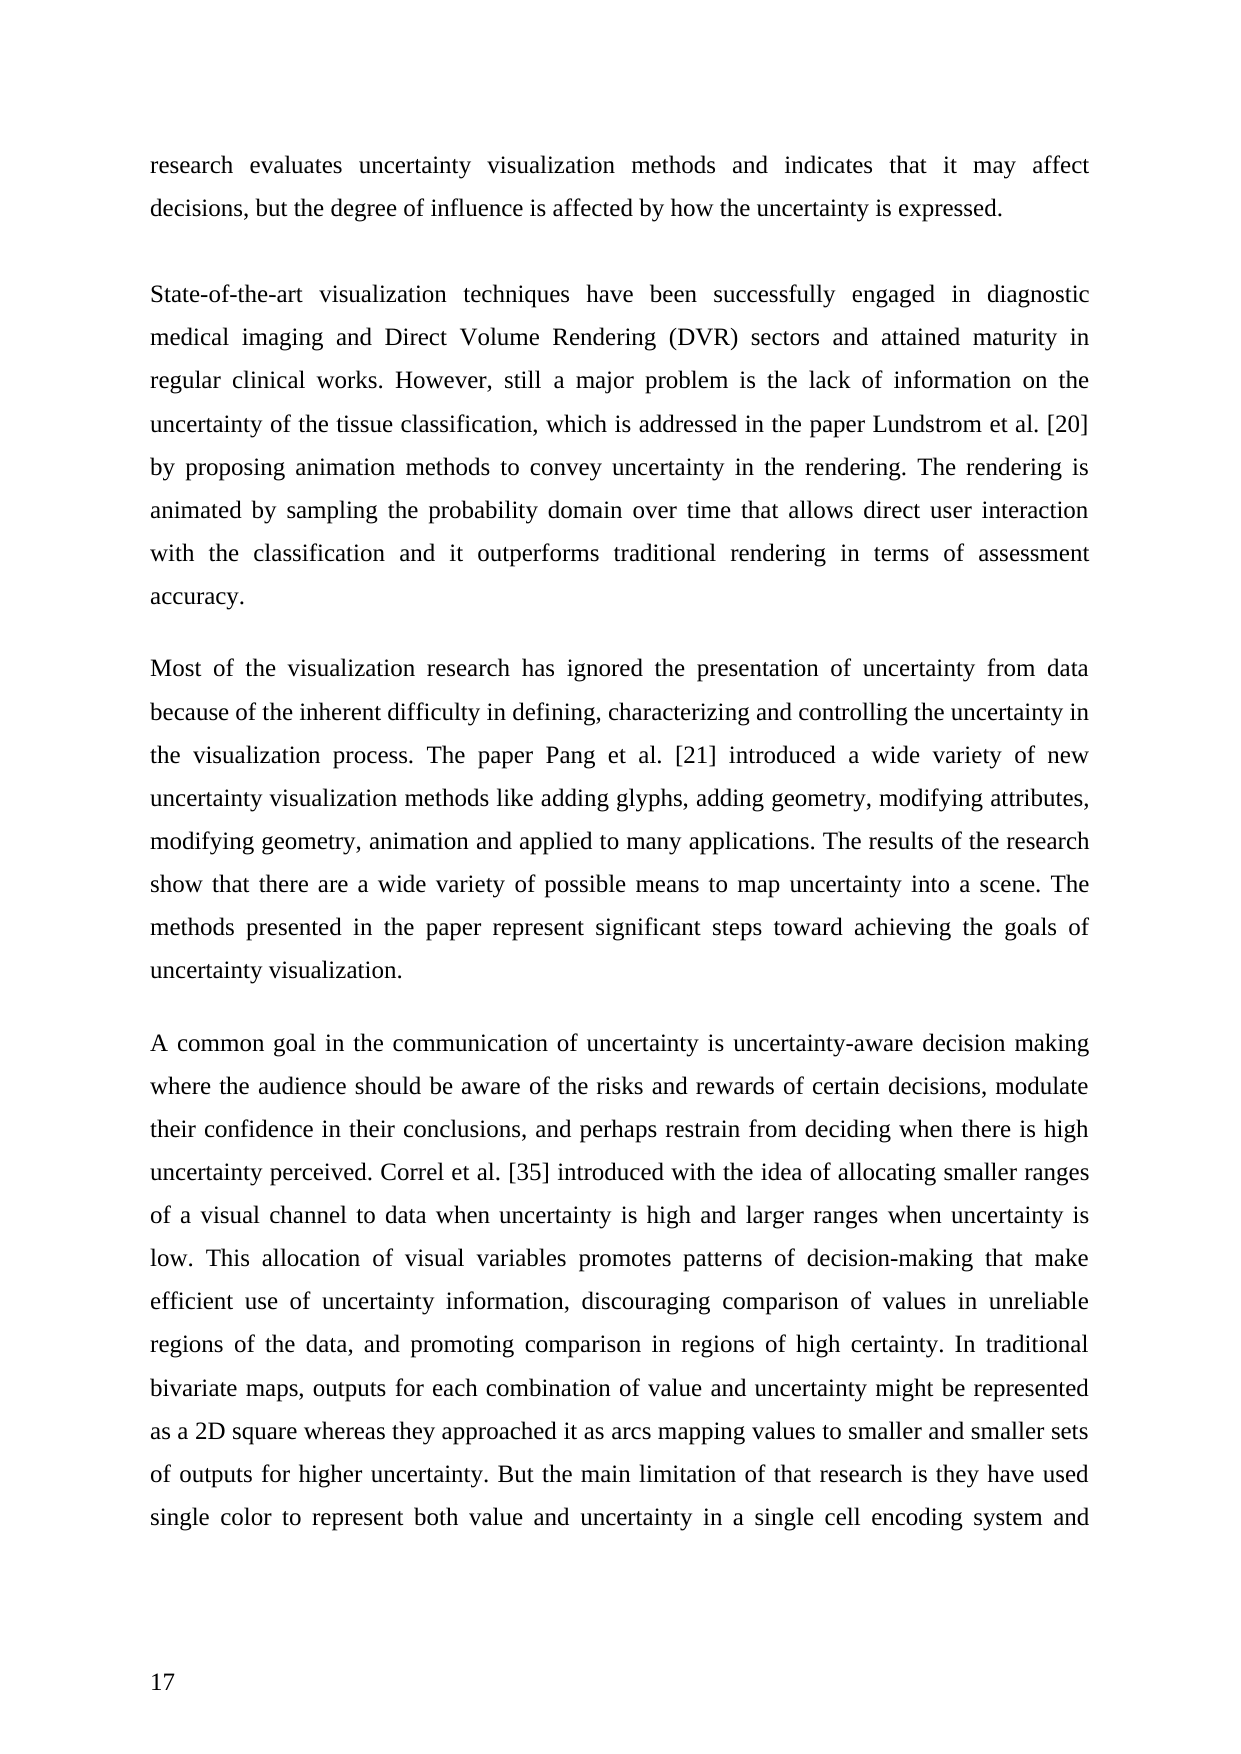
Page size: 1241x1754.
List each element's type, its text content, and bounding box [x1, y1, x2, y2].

text State-of-the-art visualization techniques have been successfully engaged in diagnostic medical imaging and Direct Volume Rendering (DVR) sectors and attained maturity in regular clinical works. However, still a major problem is the lack of information on the uncertainty of the tissue classification, which is addressed in the paper Lundstrom et al. [20] by proposing animation methods to convey uncertainty in the rendering. The rendering is animated by sampling the probability domain over time that allows direct user interaction with the classification and it outperforms traditional rendering in terms of assessment accuracy. [150, 279, 1090, 610]
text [150, 150, 1090, 222]
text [150, 1028, 1090, 1531]
text Most of the visualization research has ignored the presentation of uncertainty from data because of the inherent difficulty in defining, characterizing and controlling the uncertainty in the visualization process. The paper Pang et al. [21] introduced a wide variety of new uncertainty visualization methods like adding glyphs, adding geometry, modifying attributes, modifying geometry, animation and applied to many applications. The results of the research show that there are a wide variety of possible means to map uncertainty into a scene. The methods presented in the paper represent significant steps toward achieving the goals of uncertainty visualization. [150, 653, 1090, 984]
